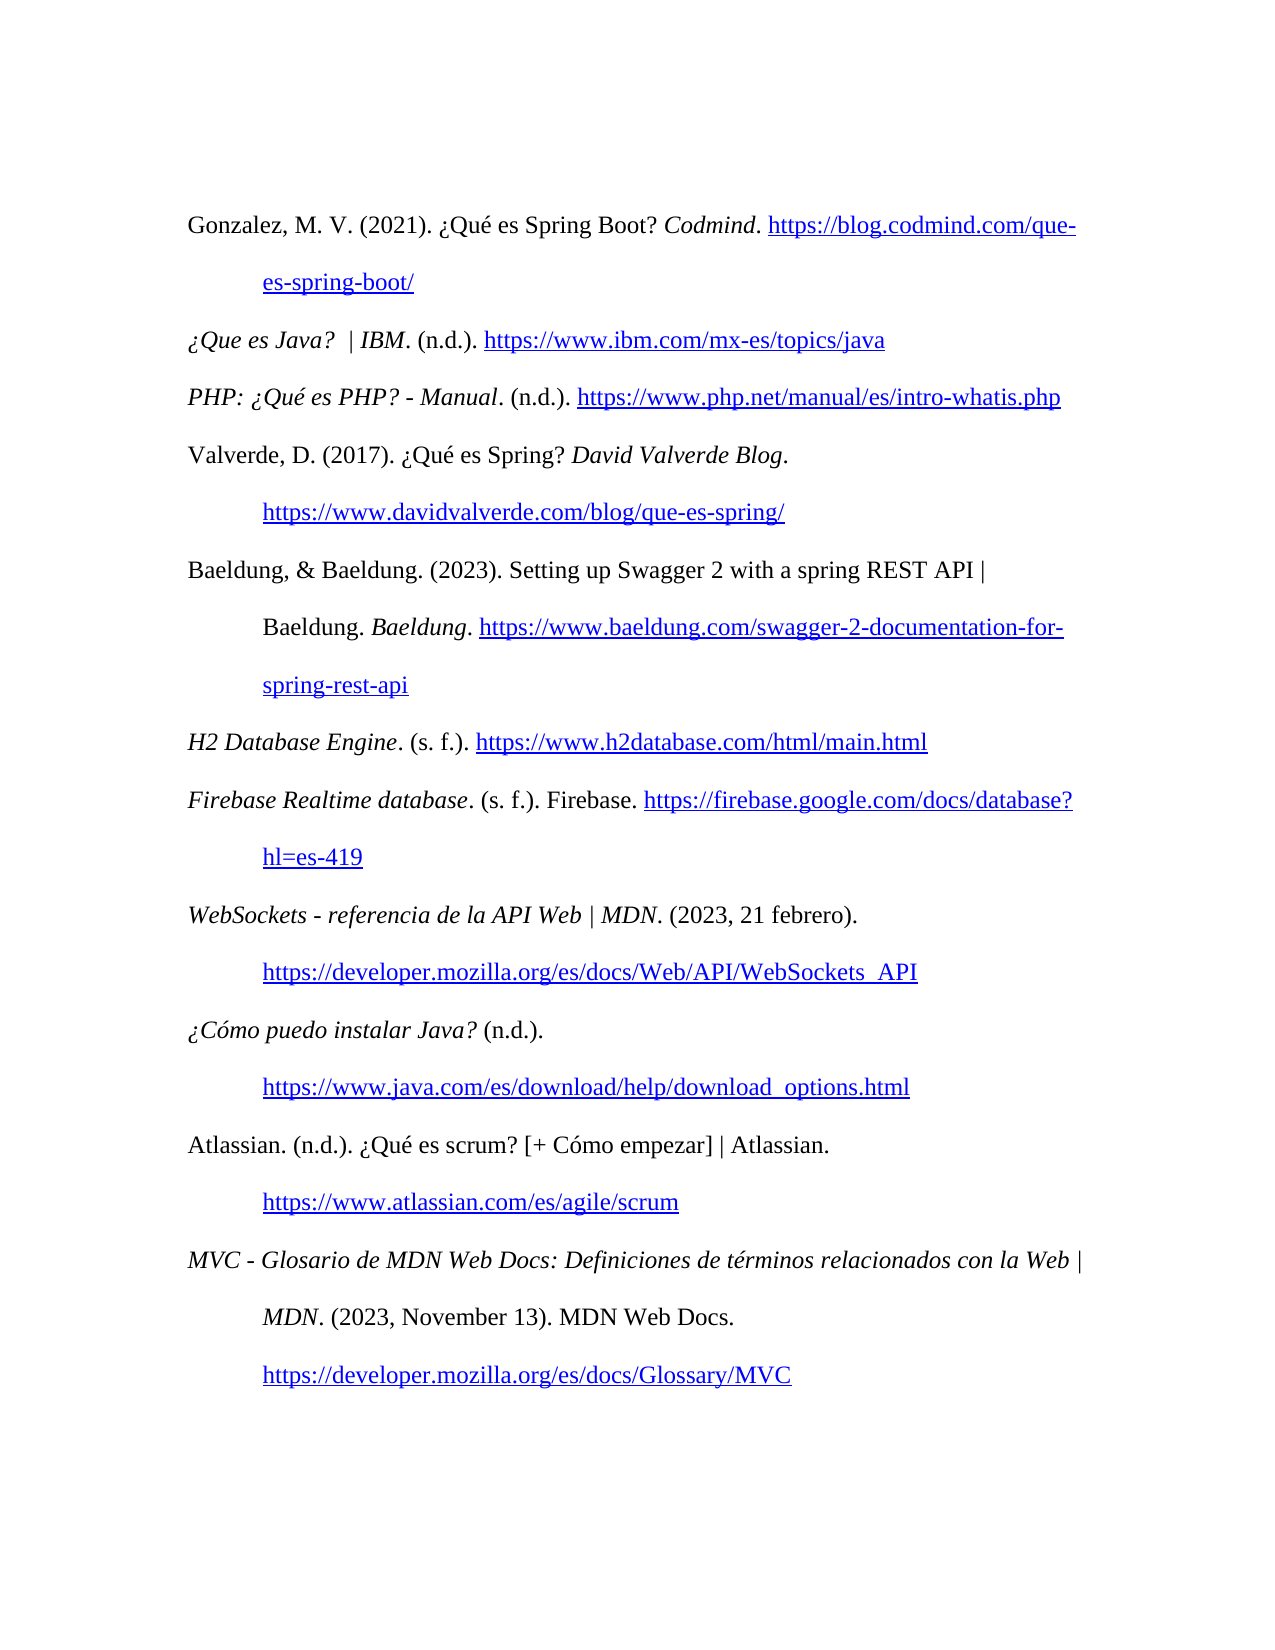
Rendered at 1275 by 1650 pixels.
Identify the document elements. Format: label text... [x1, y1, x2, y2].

text MVC - Glosario de MDN Web Docs: Definiciones de términos relacionados con la Web | MDN. (2023, November 13). MDN Web Docs. https://developer.mozilla.org/es/docs/Glossary/MVC [187, 1245, 1087, 1389]
text ¿Cómo puedo instalar Java? (n.d.). https://www.java.com/es/download/help/download_options.html [187, 1015, 1087, 1101]
text Atlassian. (n.d.). ¿Qué es scrum? [+ Cómo empezar] | Atlassian. https://www.atlassian.com/es/agile/scrum [187, 1130, 1087, 1216]
text WebSockets - referencia de la API Web | MDN. (2023, 21 febrero). https://developer.mozilla.org/es/docs/Web/API/WebSockets_API [187, 900, 1087, 986]
text Baeldung, & Baeldung. (2023). Setting up Swagger 2 with a spring REST API | Baeldung. Baeldung. https://www.baeldung.com/swagger-2-documentation-for-spring-rest-api [187, 555, 1087, 699]
text H2 Database Engine. (s. f.). https://www.h2database.com/html/main.html [187, 727, 1087, 756]
text Gonzalez, M. V. (2021). ¿Qué es Spring Boot? Codmind. https://blog.codmind.com/que-es-spring-boot/ [187, 210, 1087, 296]
text PHP: ¿Qué es PHP? - Manual. (n.d.). https://www.php.net/manual/es/intro-whatis.php [187, 382, 1087, 411]
text Valverde, D. (2017). ¿Qué es Spring? David Valverde Blog. https://www.davidvalverde.com/blog/que-es-spring/ [187, 440, 1087, 526]
text ¿Que es Java? | IBM. (n.d.). https://www.ibm.com/mx-es/topics/java [187, 325, 1087, 354]
text Firebase Realtime database. (s. f.). Firebase. https://firebase.google.com/docs/database?hl=es-419 [187, 785, 1087, 871]
